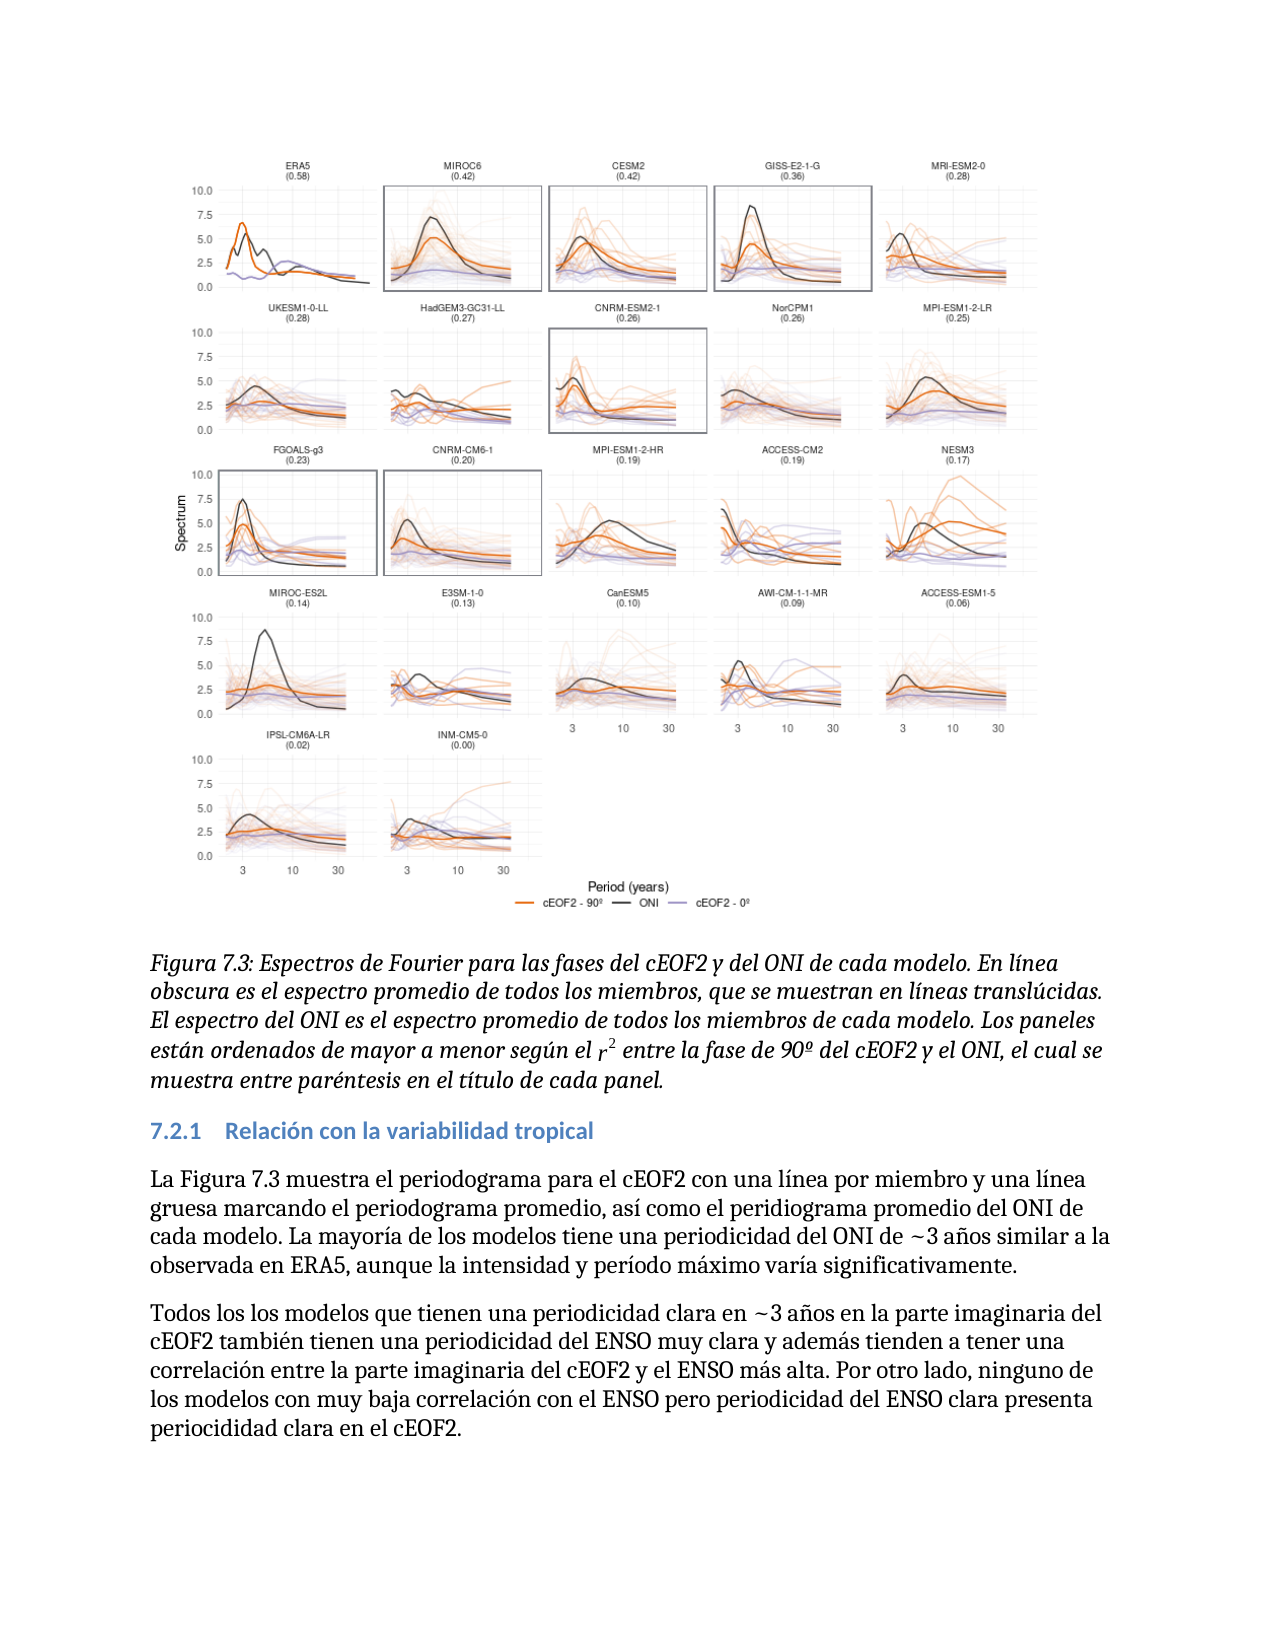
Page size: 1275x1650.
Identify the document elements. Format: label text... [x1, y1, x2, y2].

text Figura 7.3: Espectros de Fourier para las fases del cEOF2 y del ONI de cada modelo. En línea obscura es el espectro promedio de todos los miembros, que se muestran en líneas translúcidas. El espectro del ONI es el espectro promedio de todos los miembros de cada modelo. Los paneles están ordenados de mayor a menor según el entre la fase de 90º del cEOF2 y el ONI, el cual se muestra entre paréntesis en el título de cada panel. [150, 948, 1125, 1095]
picture [168, 150, 1044, 928]
text La Figura 7.3 muestra el periodograma para el cEOF2 con una línea por miembro y una línea gruesa marcando el periodograma promedio, así como el peridiograma promedio del ONI de cada modelo. La mayoría de los modelos tiene una periodicidad del ONI de ~3 años similar a la observada en ERA5, aunque la intensidad y período máximo varía significativamente. [150, 1165, 1125, 1280]
subtitle 7.2.1 Relación con la variabilidad tropical [150, 1116, 1125, 1146]
text Todos los los modelos que tienen una periodicidad clara en ~3 años en la parte imaginaria del cEOF2 también tienen una periodicidad del ENSO muy clara y además tienden a tener una correlación entre la parte imaginaria del cEOF2 y el ENSO más alta. Por otro lado, ninguno de los modelos con muy baja correlación con el ENSO pero periodicidad del ENSO clara presenta periocididad clara en el cEOF2. [150, 1298, 1125, 1442]
